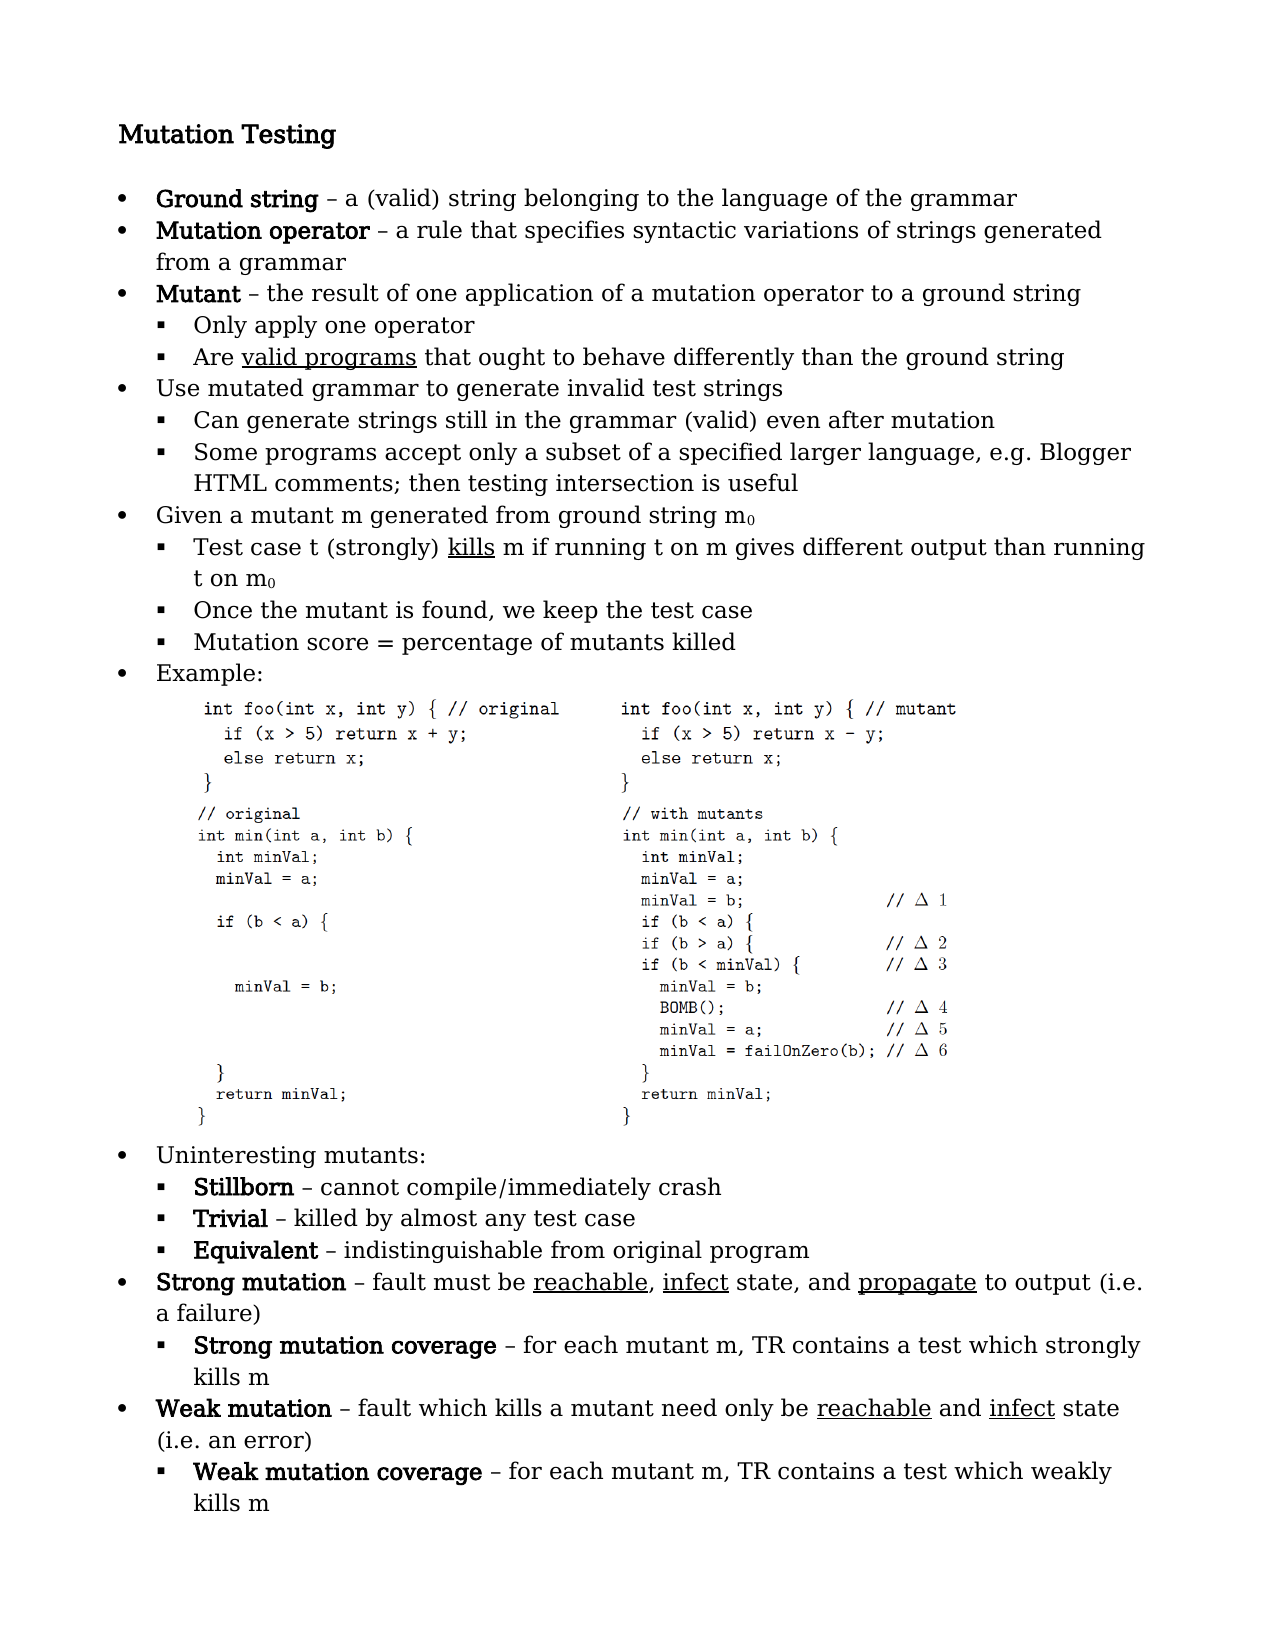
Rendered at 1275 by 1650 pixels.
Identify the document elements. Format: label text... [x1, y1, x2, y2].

list Given a mutant m generated from ground string m0 [118, 501, 1157, 528]
picture [184, 692, 972, 1137]
list Ground string – a (valid) string belonging to the language of the grammar [118, 184, 1157, 212]
list Can generate strings still in the grammar (valid) even after mutation [156, 406, 1157, 433]
list Example: [118, 659, 1157, 686]
list Mutant – the result of one application of a mutation operator to a ground string [118, 279, 1157, 307]
list Equivalent – indistinguishable from original program [156, 1236, 1157, 1263]
text Mutation Testing [118, 118, 1157, 148]
list Test case t (strongly) kills m if running t on m gives different output than running t on m0 [156, 532, 1157, 591]
list Strong mutation coverage – for each mutant m, TR contains a test which strongly kills m [156, 1331, 1157, 1390]
list Weak mutation – fault which kills a mutant need only be reachable and infect state (i.e. an error) [118, 1394, 1157, 1453]
list Mutation score = percentage of mutants killed [156, 627, 1157, 655]
list Only apply one operator [156, 311, 1157, 338]
list Mutation operator – a rule that specifies syntactic variations of strings generated from a grammar [118, 216, 1157, 275]
list Strong mutation – fault must be reachable, infect state, and propagate to output (i.e. a failure) [118, 1267, 1157, 1326]
list Use mutated grammar to generate invalid test strings [118, 374, 1157, 402]
list Weak mutation coverage – for each mutant m, TR contains a test which weakly kills m [156, 1457, 1157, 1516]
list Stillborn – cannot compile/immediately crash [156, 1172, 1157, 1200]
list Some programs accept only a subset of a specified larger language, e.g. Blogger HTML comments; then testing intersection is useful [156, 437, 1157, 497]
list Trivial – killed by almost any test case [156, 1204, 1157, 1232]
list Are valid programs that ought to behave differently than the ground string [156, 342, 1157, 370]
list Once the mutant is found, we keep the test case [156, 596, 1157, 623]
